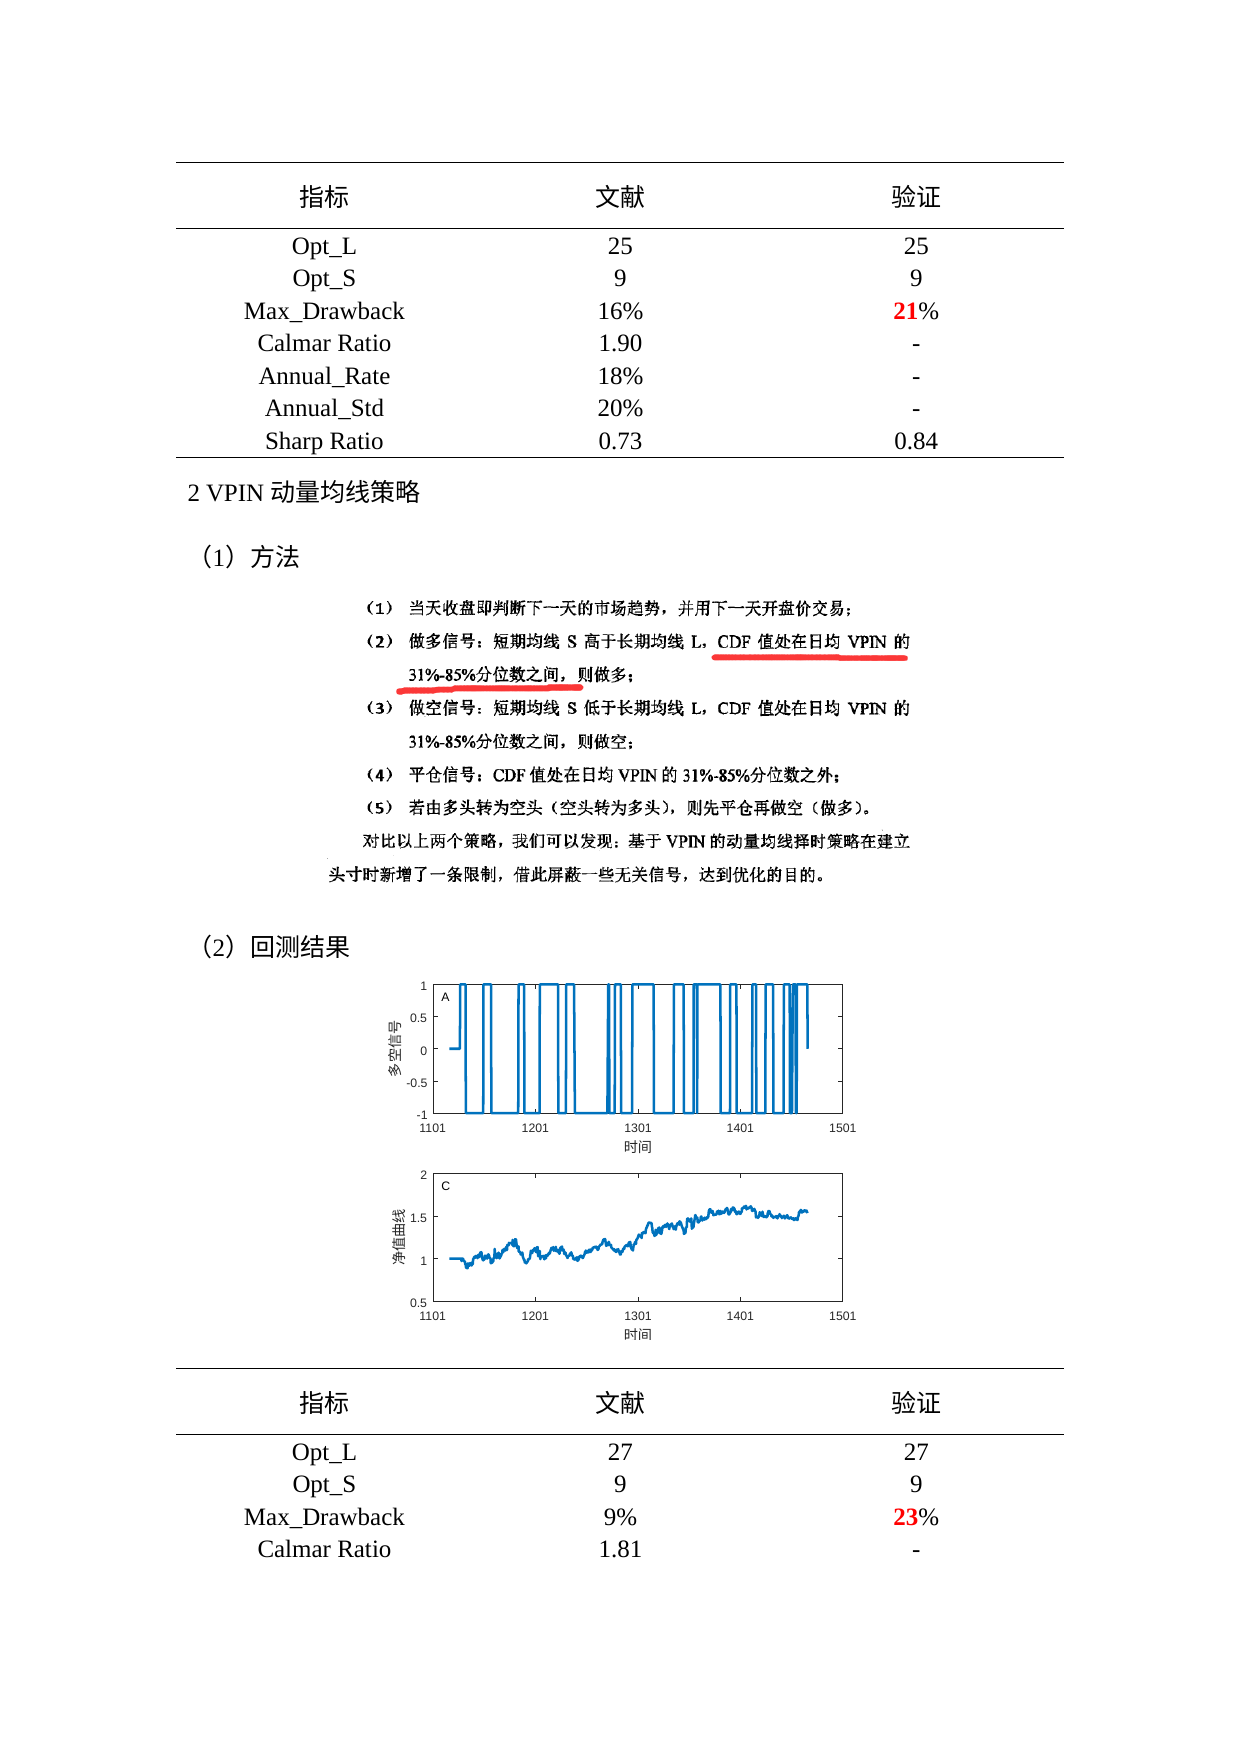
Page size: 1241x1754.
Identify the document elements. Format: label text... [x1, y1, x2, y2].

table_cell 9 [768, 1467, 1064, 1500]
picture [325, 587, 916, 895]
table_cell 9% [472, 1500, 768, 1532]
table_cell Sharp Ratio [176, 424, 472, 457]
table_cell 1.81 [472, 1532, 768, 1565]
table_header 文献 [472, 163, 768, 228]
table_cell 21% [768, 294, 1064, 327]
table_cell Opt_S [176, 262, 472, 294]
table_cell 0.73 [472, 424, 768, 457]
table_cell 9 [472, 262, 768, 294]
table_cell Calmar Ratio [176, 327, 472, 359]
table_cell Opt_S [176, 1467, 472, 1500]
table_header 验证 [768, 163, 1064, 228]
table_header 文献 [472, 1369, 768, 1434]
table_cell - [768, 392, 1064, 424]
table_cell 27 [472, 1435, 768, 1467]
table_cell Annual_Rate [176, 359, 472, 392]
table_header 指标 [176, 163, 472, 228]
table_cell - [768, 359, 1064, 392]
table_cell 18% [472, 359, 768, 392]
table_header 指标 [176, 1369, 472, 1434]
table_cell - [768, 1532, 1064, 1565]
text （2）回测结果 [187, 913, 1053, 978]
table_cell 0.84 [768, 424, 1064, 457]
table_cell 27 [768, 1435, 1064, 1467]
table_cell 1.90 [472, 327, 768, 359]
table_cell Max_Drawback [176, 1500, 472, 1532]
table_cell 23% [768, 1500, 1064, 1532]
table_header 验证 [768, 1369, 1064, 1434]
text 2 VPIN 动量均线策略 [187, 458, 1053, 523]
table_cell 9 [472, 1467, 768, 1500]
table_cell 25 [768, 229, 1064, 262]
table_cell Annual_Std [176, 392, 472, 424]
table_cell - [768, 327, 1064, 359]
table_cell 9 [768, 262, 1064, 294]
table_cell 25 [472, 229, 768, 262]
table_cell Calmar Ratio [176, 1532, 472, 1565]
table_cell Max_Drawback [176, 294, 472, 327]
text （1）方法 [187, 523, 1053, 588]
table_cell 16% [472, 294, 768, 327]
table_cell Opt_L [176, 229, 472, 262]
table_cell Opt_L [176, 1435, 472, 1467]
table_cell 20% [472, 392, 768, 424]
